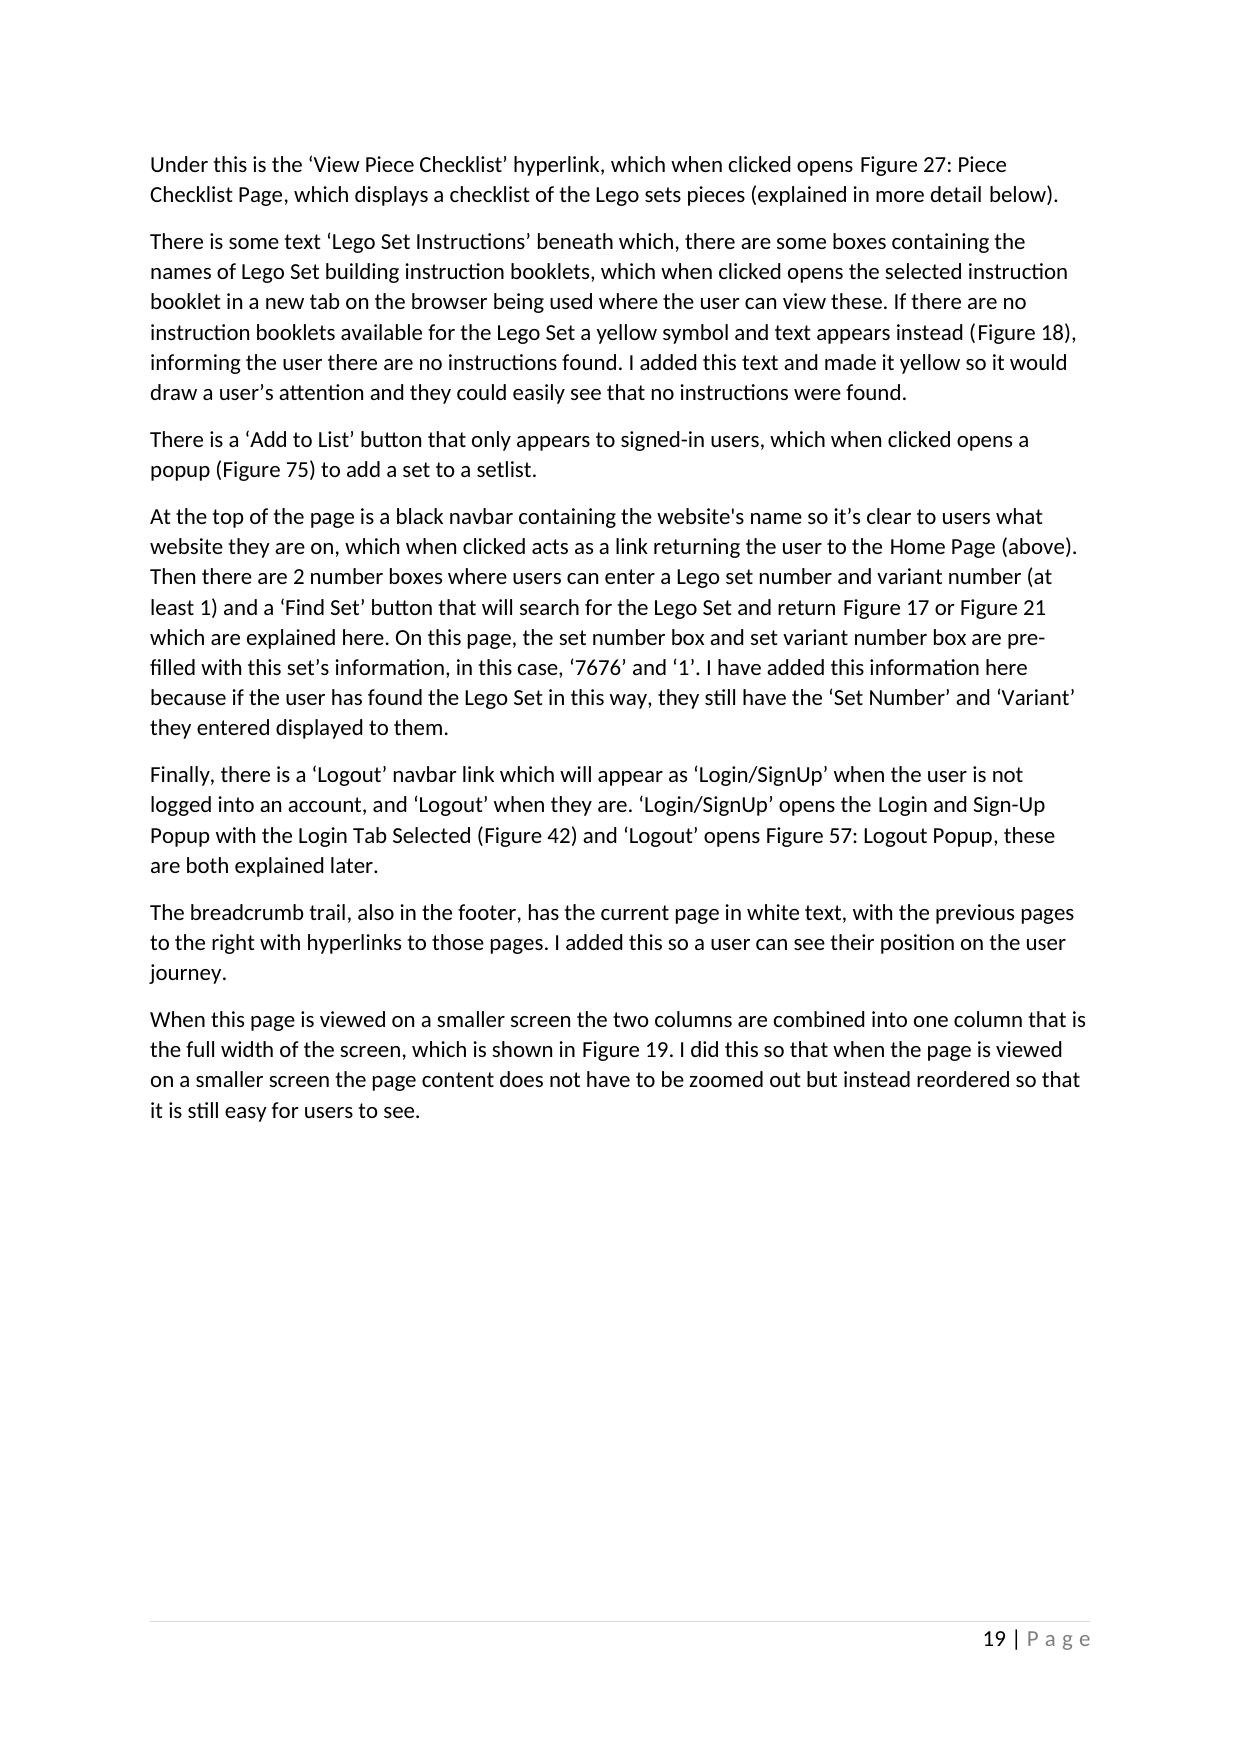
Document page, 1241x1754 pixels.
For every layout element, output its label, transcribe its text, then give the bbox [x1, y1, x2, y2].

text At the top of the page is a black navbar containing the website's name so it’s clear to users what website they are on, which when clicked acts as a link returning the user to the Home Page (above). Then there are 2 number boxes where users can enter a Lego set number and variant number (at least 1) and a ‘Find Set’ button that will search for the Lego Set and return Figure 17 or Figure 21 which are explained here. On this page, the set number box and set variant number box are pre-filled with this set’s information, in this case, ‘7676’ and ‘1’. I have added this information here because if the user has found the Lego Set in this way, they still have the ‘Set Number’ and ‘Variant’ they entered displayed to them. [150, 502, 1090, 742]
text Finally, there is a ‘Logout’ navbar link which will appear as ‘Login/SignUp’ when the user is not logged into an account, and ‘Logout’ when they are. ‘Login/SignUp’ opens the Login and Sign-Up Popup with the Login Tab Selected (Figure 42) and ‘Logout’ opens Figure 57: Logout Popup, these are both explained later. [150, 760, 1090, 879]
text There is some text ‘Lego Set Instructions’ beneath which, there are some boxes containing the names of Lego Set building instruction booklets, which when clicked opens the selected instruction booklet in a new tab on the browser being used where the user can view these. If there are no instruction booklets available for the Lego Set a yellow symbol and text appears instead (Figure 18), informing the user there are no instructions found. I added this text and made it yellow so it would draw a user’s attention and they could easily see that no instructions were found. [150, 227, 1090, 406]
text The breadcrumb trail, also in the footer, has the current page in white text, with the previous pages to the right with hyperlinks to those pages. I added this so a user can see their position on the user journey. [150, 898, 1090, 986]
text When this page is viewed on a smaller screen the two columns are combined into one column that is the full width of the screen, which is shown in Figure 19. I did this so that when the page is viewed on a smaller screen the page content does not have to be zoomed out but instead reordered so that it is still easy for users to see. [150, 1005, 1090, 1124]
text There is a ‘Add to List’ button that only appears to signed-in users, which when clicked opens a popup (Figure 75) to add a set to a setlist. [150, 425, 1090, 483]
text Under this is the ‘View Piece Checklist’ hyperlink, which when clicked opens Figure 27: Piece Checklist Page, which displays a checklist of the Lego sets pieces (explained in more detail below). [150, 150, 1090, 208]
